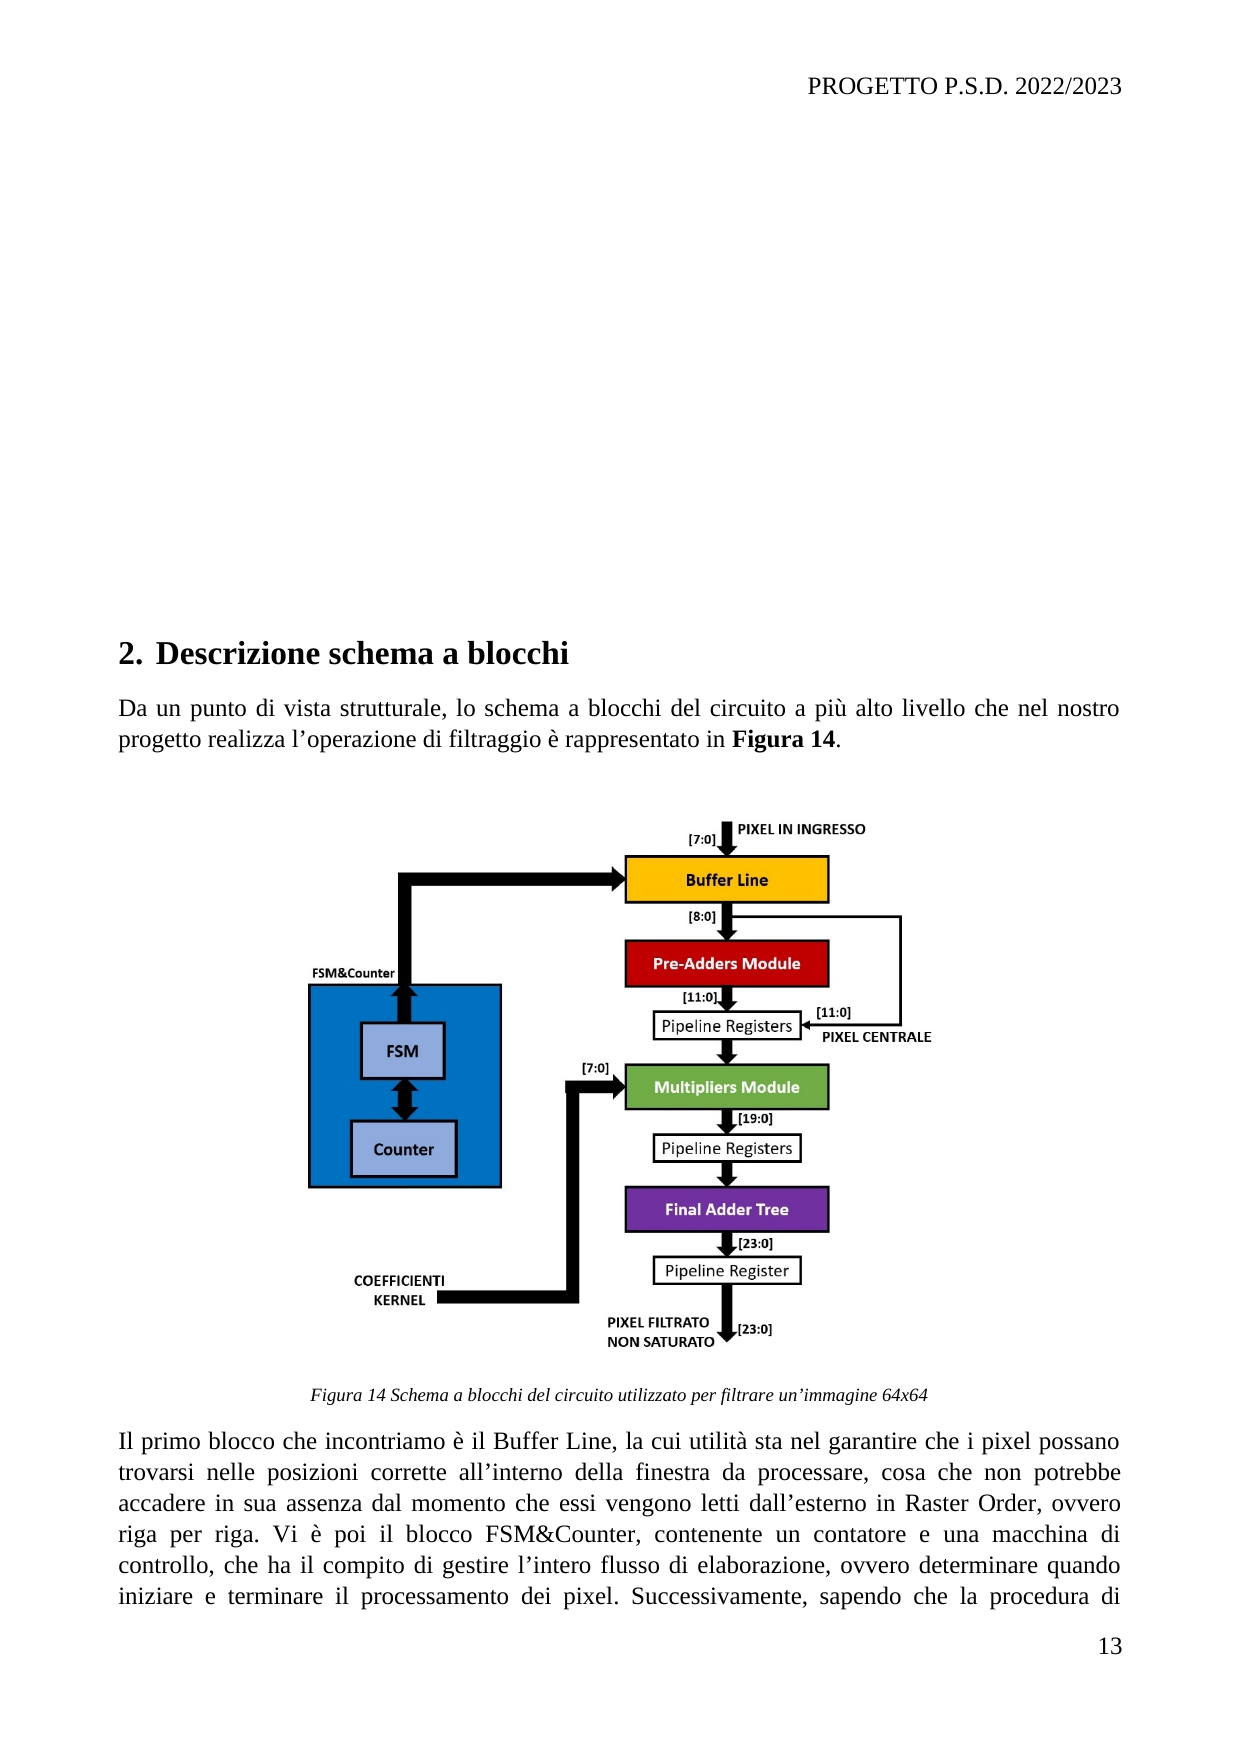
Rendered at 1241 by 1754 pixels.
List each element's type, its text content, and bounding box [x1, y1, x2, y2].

subtitle Descrizione schema a blocchi [118, 633, 1122, 671]
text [118, 1426, 1122, 1610]
text Da un punto di vista strutturale, lo schema a blocchi del circuito a più alto livello che nel nostro progetto realizza l’operazione di filtraggio è rappresentato in Figura 14. [118, 693, 1122, 753]
text Figura 14 Schema a blocchi del circuito utilizzato per filtrare un’immagine 64x64 [118, 1383, 1122, 1405]
picture [273, 820, 967, 1365]
